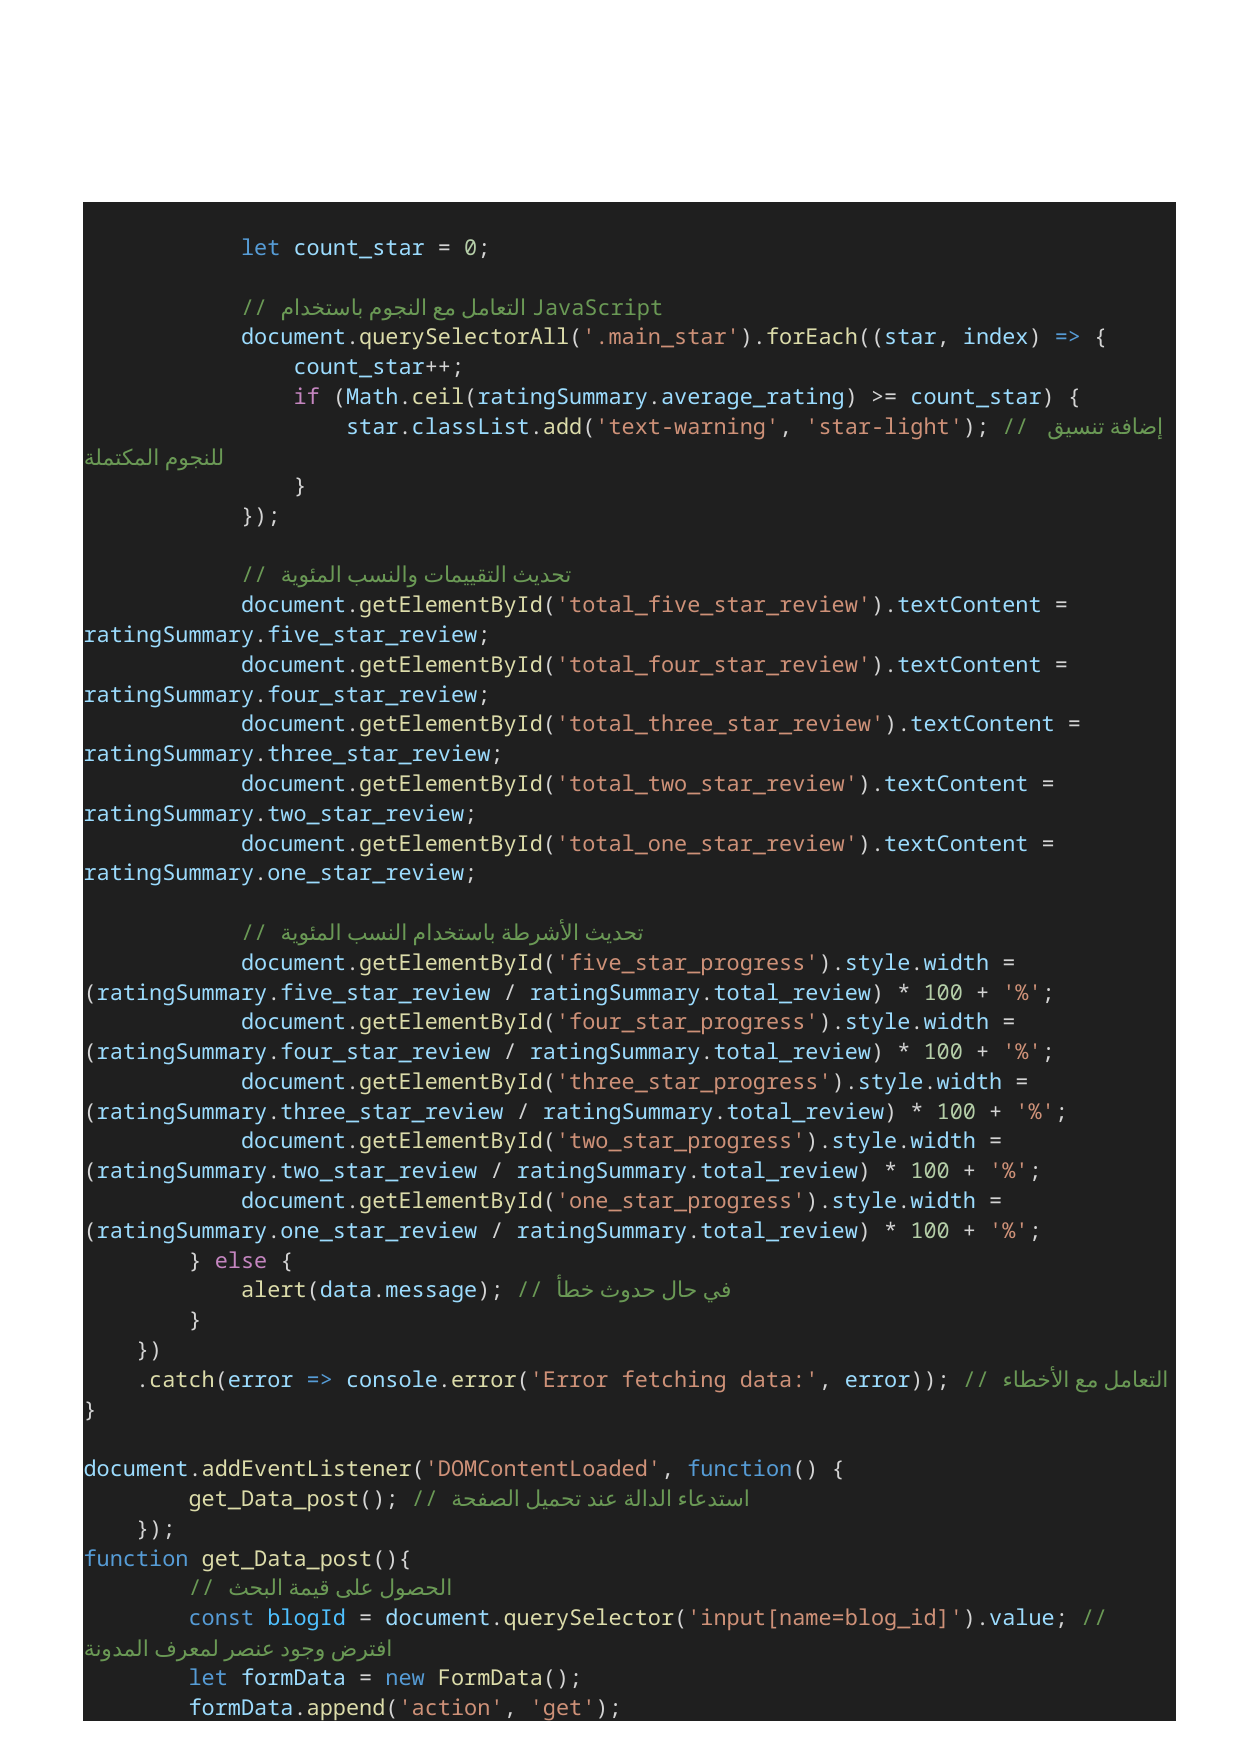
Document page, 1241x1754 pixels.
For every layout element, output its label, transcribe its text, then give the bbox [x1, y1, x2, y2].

text document.getElementById('two_star_progress').style.width = (ratingSummary.two_star_review / ratingSummary.total_review) * 100 + '%'; [83, 1126, 1176, 1185]
text }); [83, 1513, 1176, 1543]
text document.getElementById('five_star_progress').style.width = (ratingSummary.five_star_review / ratingSummary.total_review) * 100 + '%'; [83, 947, 1176, 1006]
text formData.append('action', 'get'); [83, 1691, 1176, 1721]
text } [83, 1394, 1176, 1423]
text }) [83, 1334, 1176, 1364]
text // الحصول على قيمة البحث [83, 1572, 1176, 1602]
text document.addEventListener('DOMContentLoaded', function() { [83, 1453, 1176, 1483]
text star.classList.add('text-warning', 'star-light'); // إضافة تنسيق للنجوم المكتملة [83, 411, 1176, 470]
text document.getElementById('total_four_star_review').textContent = ratingSummary.four_star_review; [83, 649, 1176, 708]
text get_Data_post(); // استدعاء الدالة عند تحميل الصفحة [83, 1483, 1176, 1513]
text document.getElementById('one_star_progress').style.width = (ratingSummary.one_star_review / ratingSummary.total_review) * 100 + '%'; [83, 1185, 1176, 1245]
text count_star++; [83, 351, 1176, 381]
text document.getElementById('total_two_star_review').textContent = ratingSummary.two_star_review; [83, 768, 1176, 828]
text } [83, 470, 1176, 500]
text } [83, 1304, 1176, 1334]
text // تحديث الأشرطة باستخدام النسب المئوية [83, 917, 1176, 947]
text const blogId = document.querySelector('input[name=blog_id]').value; // افترض وجود عنصر لمعرف المدونة [83, 1602, 1176, 1662]
text .catch(error => console.error('Error fetching data:', error)); // التعامل مع الأخطاء [83, 1364, 1176, 1394]
text alert(data.message); // في حال حدوث خطأ [83, 1274, 1176, 1304]
text let count_star = 0; [83, 232, 1176, 262]
text if (Math.ceil(ratingSummary.average_rating) >= count_star) { [83, 381, 1176, 411]
text // التعامل مع النجوم باستخدام JavaScript [83, 291, 1176, 321]
text document.getElementById('four_star_progress').style.width = (ratingSummary.four_star_review / ratingSummary.total_review) * 100 + '%'; [83, 1006, 1176, 1066]
text }); [83, 500, 1176, 530]
text document.querySelectorAll('.main_star').forEach((star, index) => { [83, 321, 1176, 351]
text document.getElementById('total_three_star_review').textContent = ratingSummary.three_star_review; [83, 708, 1176, 768]
text document.getElementById('total_five_star_review').textContent = ratingSummary.five_star_review; [83, 589, 1176, 649]
text } else { [83, 1245, 1176, 1274]
text document.getElementById('three_star_progress').style.width = (ratingSummary.three_star_review / ratingSummary.total_review) * 100 + '%'; [83, 1066, 1176, 1126]
text let formData = new FormData(); [83, 1662, 1176, 1691]
text document.getElementById('total_one_star_review').textContent = ratingSummary.one_star_review; [83, 828, 1176, 887]
text function get_Data_post(){ [83, 1543, 1176, 1572]
text // تحديث التقييمات والنسب المئوية [83, 559, 1176, 589]
